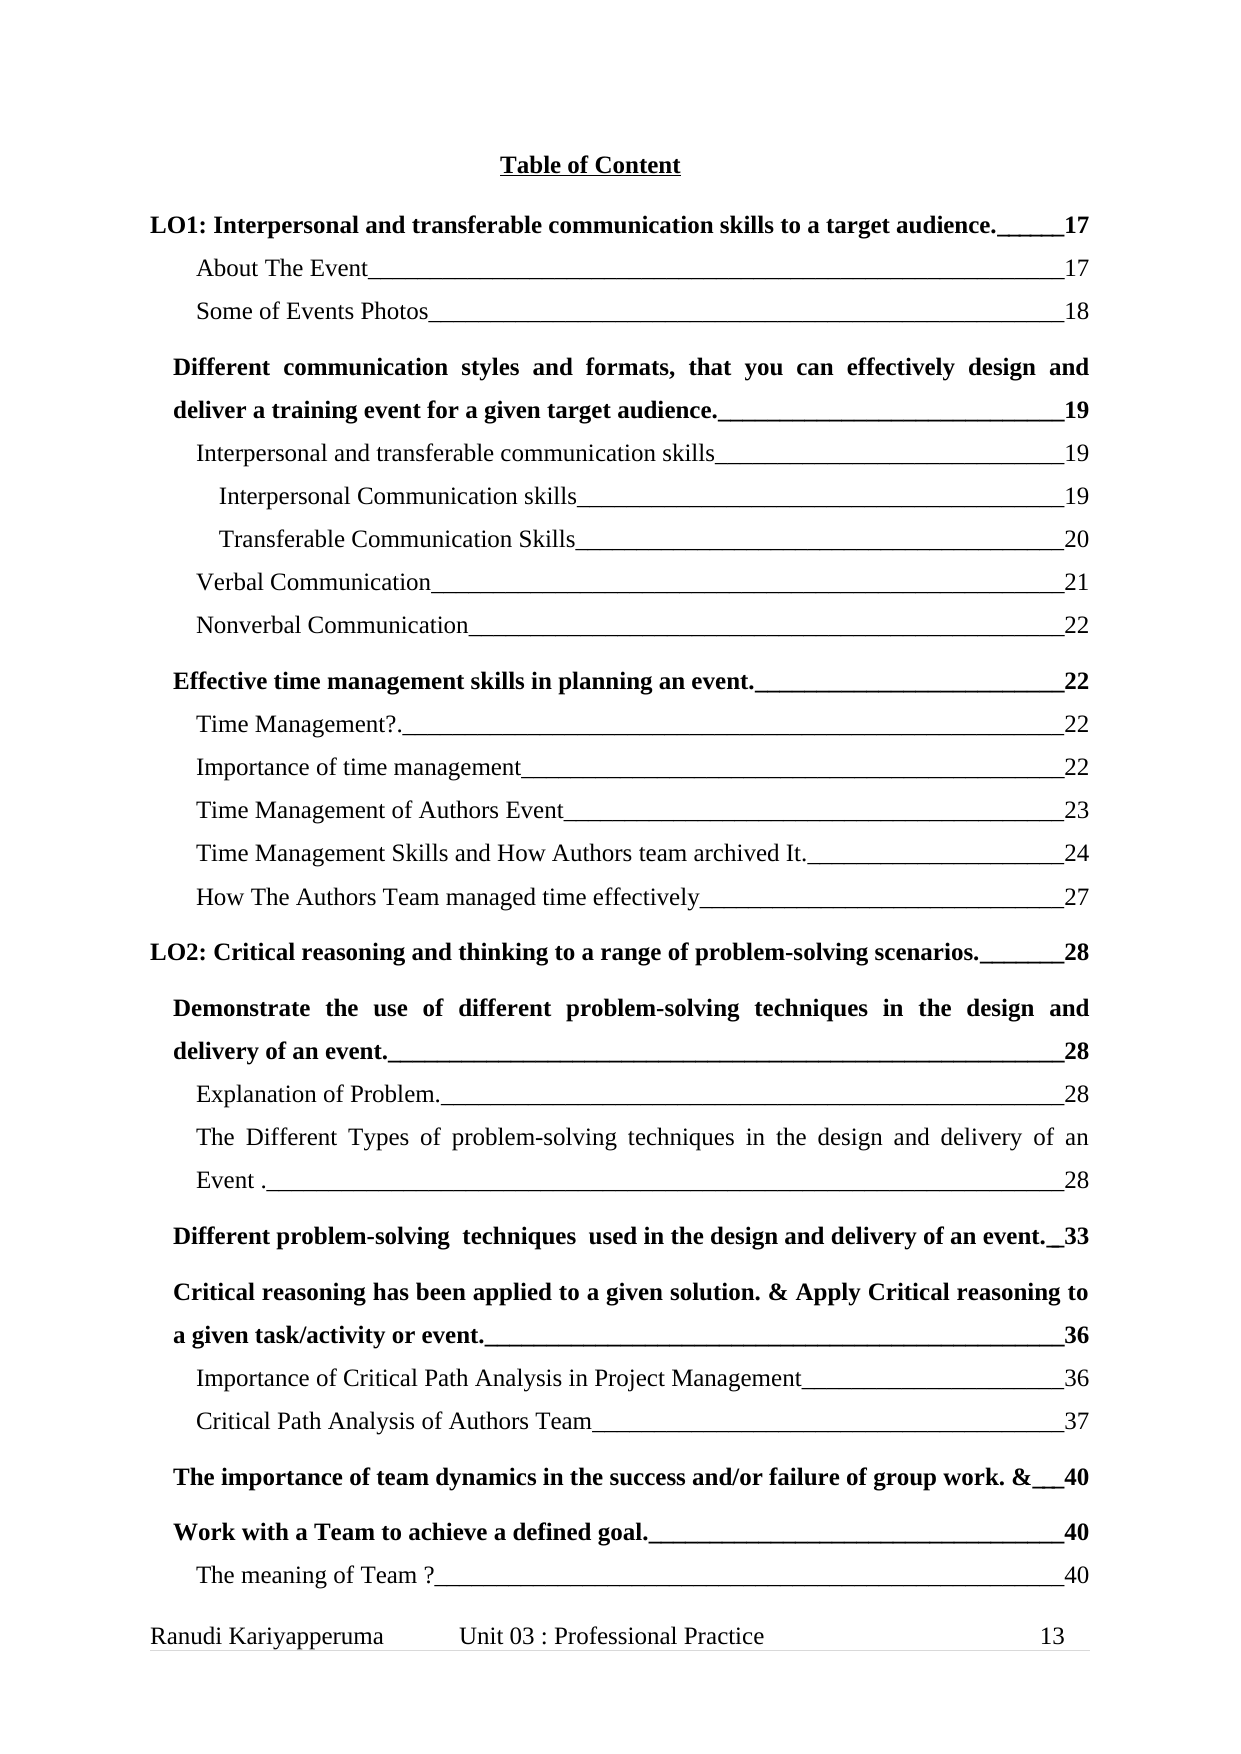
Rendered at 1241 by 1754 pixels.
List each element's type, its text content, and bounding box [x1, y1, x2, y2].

text The meaning of Team ? 40 [196, 1560, 1090, 1589]
text Time Management of Authors Event 23 [196, 795, 1090, 824]
text Importance of Critical Path Analysis in Project Management 36 [196, 1363, 1090, 1392]
text Demonstrate the use of different problem-solving techniques in the design and delivery of an event. 28 [173, 993, 1090, 1065]
text Effective time management skills in planning an event. 22 [173, 666, 1090, 695]
text Time Management?. 22 [196, 709, 1090, 738]
text LO2: Critical reasoning and thinking to a range of problem-solving scenarios. 28 [150, 937, 1090, 966]
text Verbal Communication 21 [196, 567, 1090, 596]
text LO1: Interpersonal and transferable communication skills to a target audience. 17 [150, 210, 1090, 238]
text Explanation of Problem. 28 [196, 1079, 1090, 1108]
text Time Management Skills and How Authors team archived It. 24 [196, 838, 1090, 867]
text About The Event 17 [196, 253, 1090, 282]
text The importance of team dynamics in the success and/or failure of group work. & 40 [173, 1462, 1090, 1490]
text Transferable Communication Skills 20 [219, 524, 1090, 553]
text How The Authors Team managed time effectively 27 [196, 882, 1090, 910]
text Different problem-solving techniques used in the design and delivery of an event. 33 [173, 1221, 1090, 1250]
text Interpersonal and transferable communication skills 19 [196, 438, 1090, 467]
text Critical Path Analysis of Authors Team 37 [196, 1406, 1090, 1435]
text The Different Types of problem-solving techniques in the design and delivery of an Event . 28 [196, 1122, 1090, 1194]
text Table of Content [150, 150, 1090, 179]
text Nonverbal Communication 22 [196, 610, 1090, 639]
text Interpersonal Communication skills 19 [219, 481, 1090, 510]
text Critical reasoning has been applied to a given solution. & Apply Critical reasoning to a given task/activity or event. 36 [173, 1277, 1090, 1348]
text Work with a Team to achieve a defined goal. 40 [173, 1517, 1090, 1546]
text Importance of time management 22 [196, 752, 1090, 781]
text Some of Events Photos 18 [196, 296, 1090, 325]
text Different communication styles and formats, that you can effectively design and deliver a training event for a given target audience. 19 [173, 352, 1090, 423]
